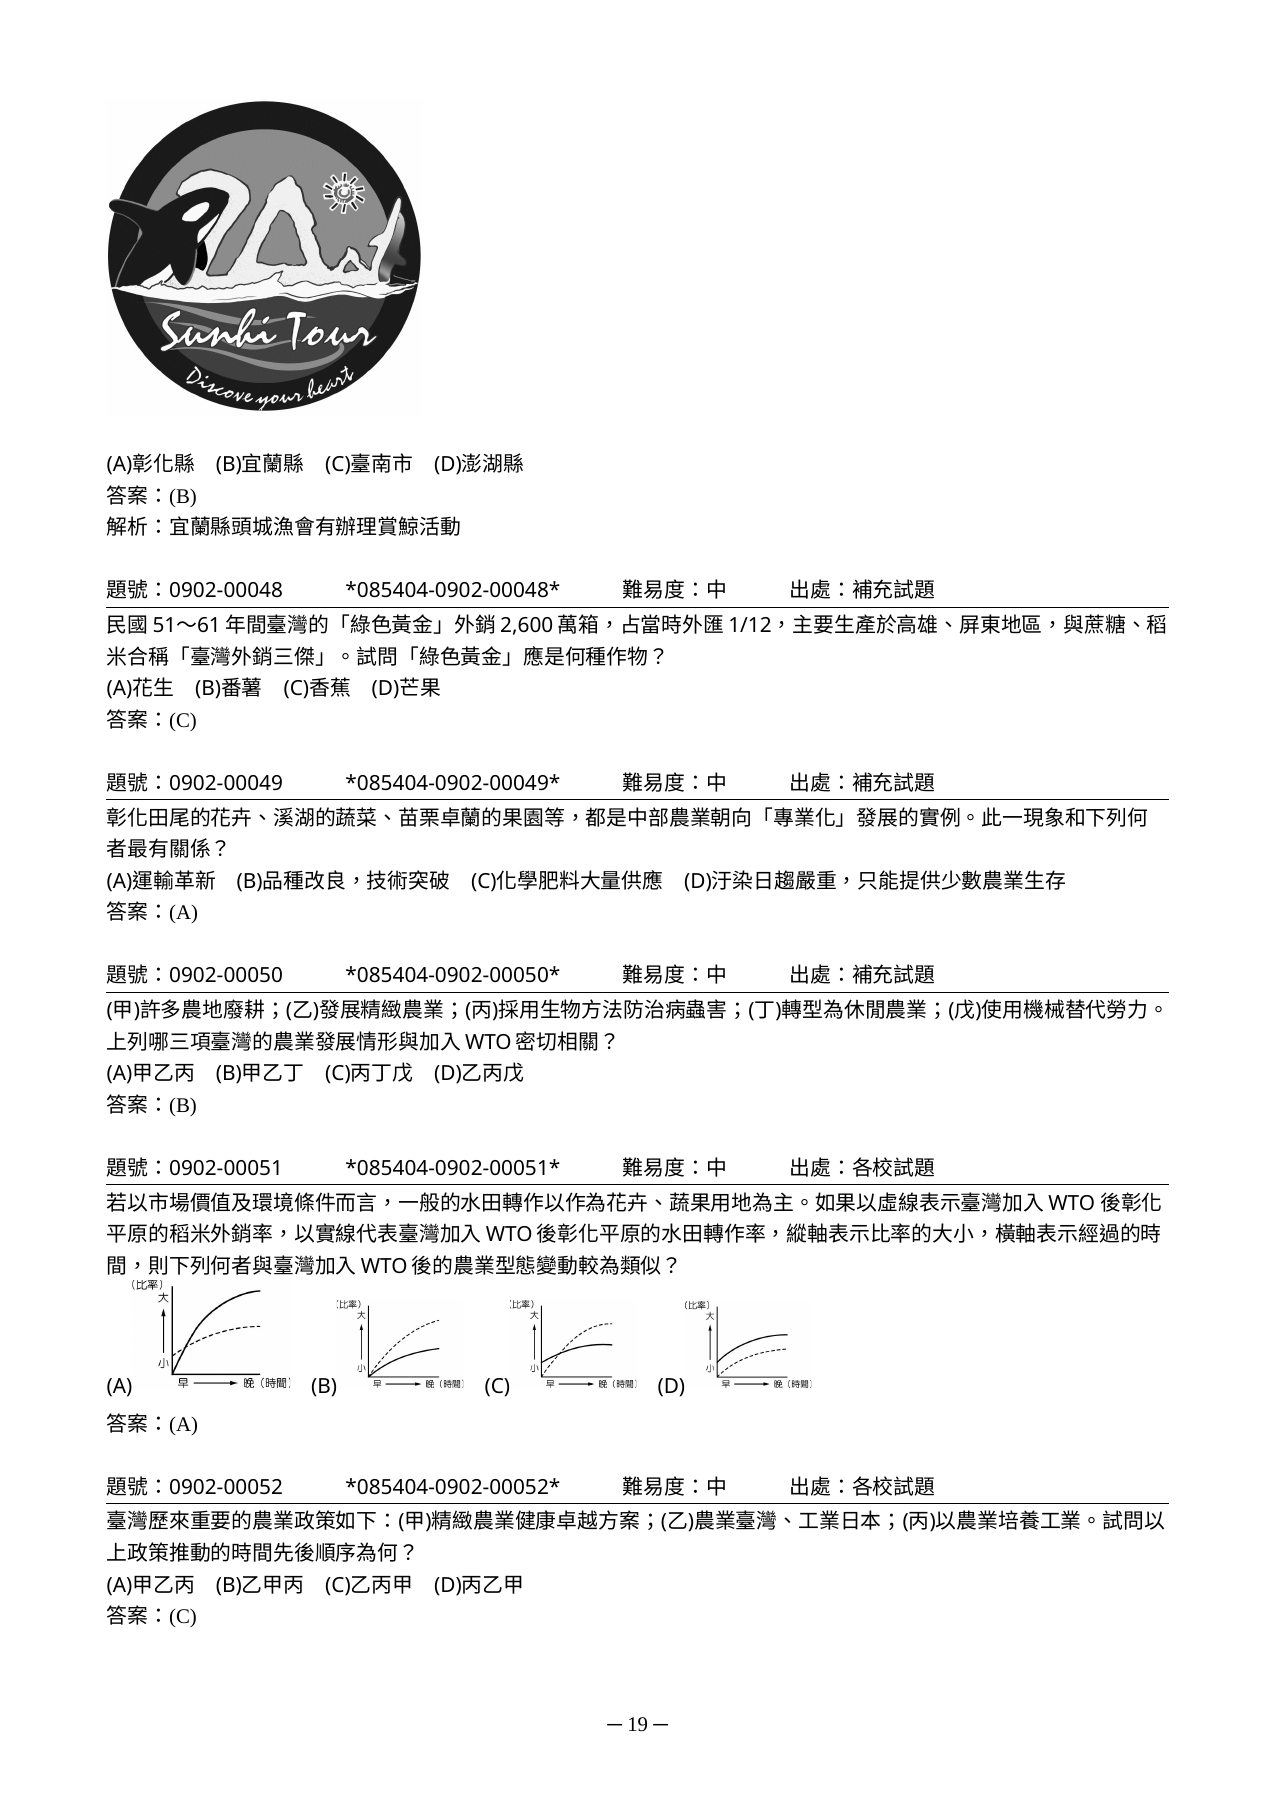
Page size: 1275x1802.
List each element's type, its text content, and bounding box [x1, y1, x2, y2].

text 答案：(A) [106, 1406, 1169, 1438]
text 題號：0902-00050 *085404-0902-00050* 難易度：中 出處：補充試題 [106, 958, 1169, 992]
text 答案：(A) [106, 895, 1169, 927]
text 題號：0902-00049 *085404-0902-00049* 難易度：中 出處：補充試題 [106, 766, 1169, 799]
picture [106, 99, 422, 416]
text 解析：宜蘭縣頭城漁會有辦理賞鯨活動 [106, 510, 1169, 542]
text 若以市場價值及環境條件而言，一般的水田轉作以作為花卉、蔬果用地為主。如果以虛線表示臺灣加入WTO 後彰化平原的稻米外銷率，以實線代表臺灣加入WTO後彰化平原的水田轉作率，縱軸表示比率的大小，橫軸表示經過的時間，則下列何者與臺灣加入WTO後的農業型態變動較為類似？ (A) (B) (C) (D) [106, 1185, 1169, 1406]
text 題號：0902-00052 *085404-0902-00052* 難易度：中 出處：各校試題 [106, 1469, 1169, 1503]
text 民國51～61年間臺灣的「綠色黃金」外銷2,600萬箱，占當時外匯1/12，主要生產於高雄、屏東地區，與蔗糖、稻米合稱「臺灣外銷三傑」。試問「綠色黃金」應是何種作物？ (A)花生 (B)番薯 (C)香蕉 (D)芒果 [106, 608, 1169, 702]
text 題號：0902-00051 *085404-0902-00051* 難易度：中 出處：各校試題 [106, 1151, 1169, 1184]
picture [336, 1300, 464, 1388]
text 題號：0902-00048 *085404-0902-00048* 難易度：中 出處：補充試題 [106, 573, 1169, 607]
text 答案：(B) [106, 1087, 1169, 1119]
picture [132, 1280, 290, 1388]
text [106, 100, 1169, 478]
text 答案：(C) [106, 702, 1169, 734]
text 答案：(C) [106, 1599, 1169, 1630]
text (甲)許多農地廢耕；(乙)發展精緻農業；(丙)採用生物方法防治病蟲害；(丁)轉型為休閒農業；(戊)使用機械替代勞力。上列哪三項臺灣的農業發展情形與加入WTO密切相關？ (A)甲乙丙 (B)甲乙丁 (C)丙丁戊 (D)乙丙戊 [106, 993, 1169, 1087]
text 答案：(B) [106, 478, 1169, 510]
picture [510, 1300, 637, 1388]
picture [685, 1301, 812, 1388]
text 臺灣歷來重要的農業政策如下：(甲)精緻農業健康卓越方案；(乙)農業臺灣、工業日本；(丙)以農業培養工業。試問以上政策推動的時間先後順序為何？ (A)甲乙丙 (B)乙甲丙 (C)乙丙甲 (D)丙乙甲 [106, 1504, 1169, 1599]
text 彰化田尾的花卉、溪湖的蔬菜、苗栗卓蘭的果園等，都是中部農業朝向「專業化」發展的實例。此一現象和下列何者最有關係？ (A)運輸革新 (B)品種改良，技術突破 (C)化學肥料大量供應 (D)汙染日趨嚴重，只能提供少數農業生存 [106, 800, 1169, 895]
